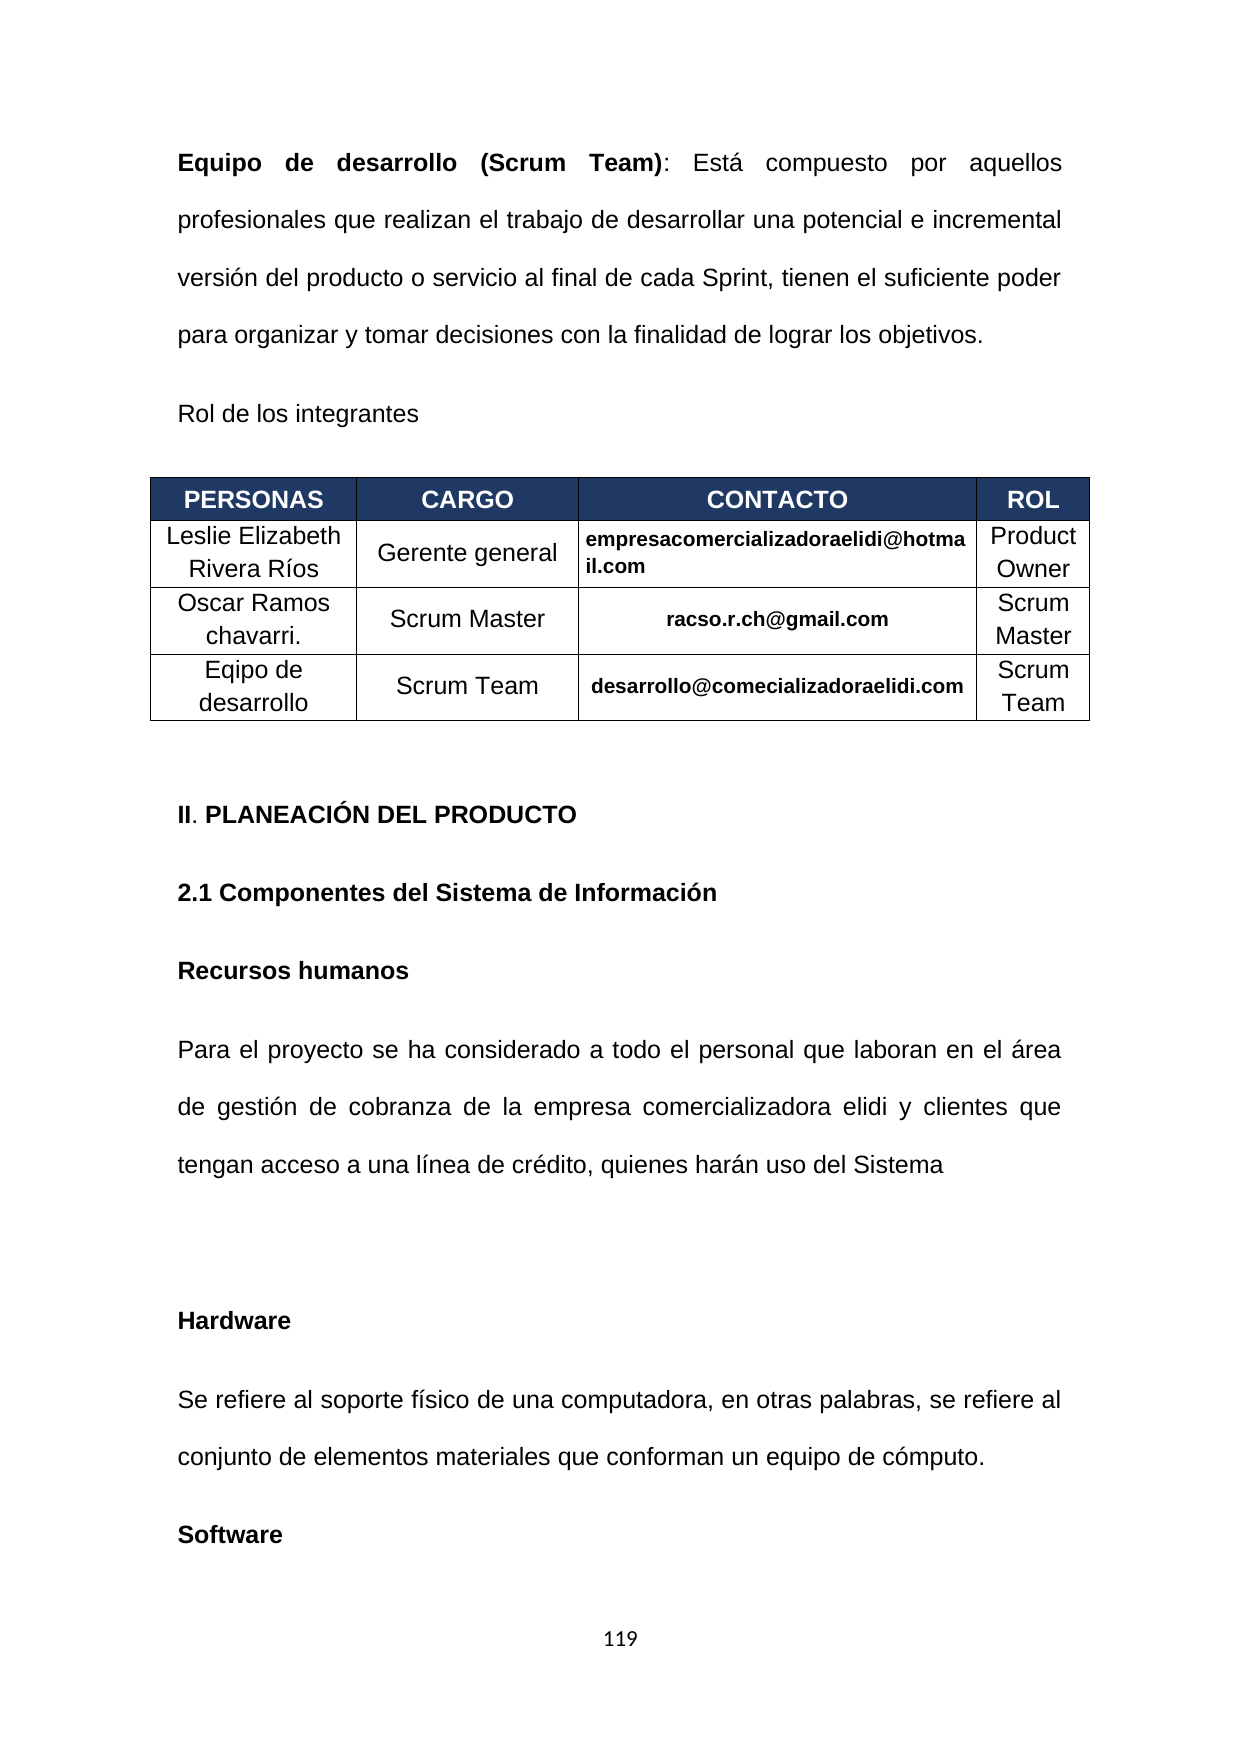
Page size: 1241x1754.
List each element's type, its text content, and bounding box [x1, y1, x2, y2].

text Para el proyecto se ha considerado a todo el personal que laboran en el área de gestión de cobranza de la empresa comercializadora elidi y clientes que tengan acceso a una línea de crédito, quienes harán uso del Sistema [177, 1034, 1063, 1178]
table_cell desarrollo@comecializadoraelidi.com [579, 655, 976, 720]
table_cell Oscar Ramos chavarri. [151, 588, 356, 653]
text Rol de los integrantes [177, 398, 1063, 427]
text Software [177, 1520, 1063, 1549]
table_cell Scrum Team [357, 655, 578, 720]
table_cell Scrum Master [977, 588, 1089, 653]
table_cell Scrum Master [357, 588, 578, 653]
text Hardware [177, 1306, 1063, 1335]
table_cell racso.r.ch@gmail.com [579, 588, 976, 653]
table_cell Gerente general [357, 521, 578, 587]
text Se refiere al soporte físico de una computadora, en otras palabras, se refiere al conjunto de elementos materiales que conforman un equipo de cómputo. [177, 1384, 1063, 1471]
text II. PLANEACIÓN DEL PRODUCTO [177, 799, 1063, 828]
table_header ROL [977, 478, 1089, 520]
text Recursos humanos [177, 956, 1063, 985]
table_header CONTACTO [579, 478, 976, 520]
table_cell Product Owner [977, 521, 1089, 587]
table_header PERSONAS [151, 478, 356, 520]
text Equipo de desarrollo (Scrum Team): Está compuesto por aquellos profesionales que realizan el trabajo de desarrollar una potencial e incremental versión del producto o servicio al final de cada Sprint, tienen el suficiente poder para organizar y tomar decisiones con la finalidad de lograr los objetivos. [177, 148, 1063, 349]
table_header CARGO [357, 478, 578, 520]
table_cell Eqipo de desarrollo [151, 655, 356, 720]
text 2.1 Componentes del Sistema de Información [177, 878, 1063, 907]
table_cell empresacomercializadoraelidi@hotmail.com [579, 521, 976, 587]
table_cell Scrum Team [977, 655, 1089, 720]
table_cell Leslie Elizabeth Rivera Ríos [151, 521, 356, 587]
